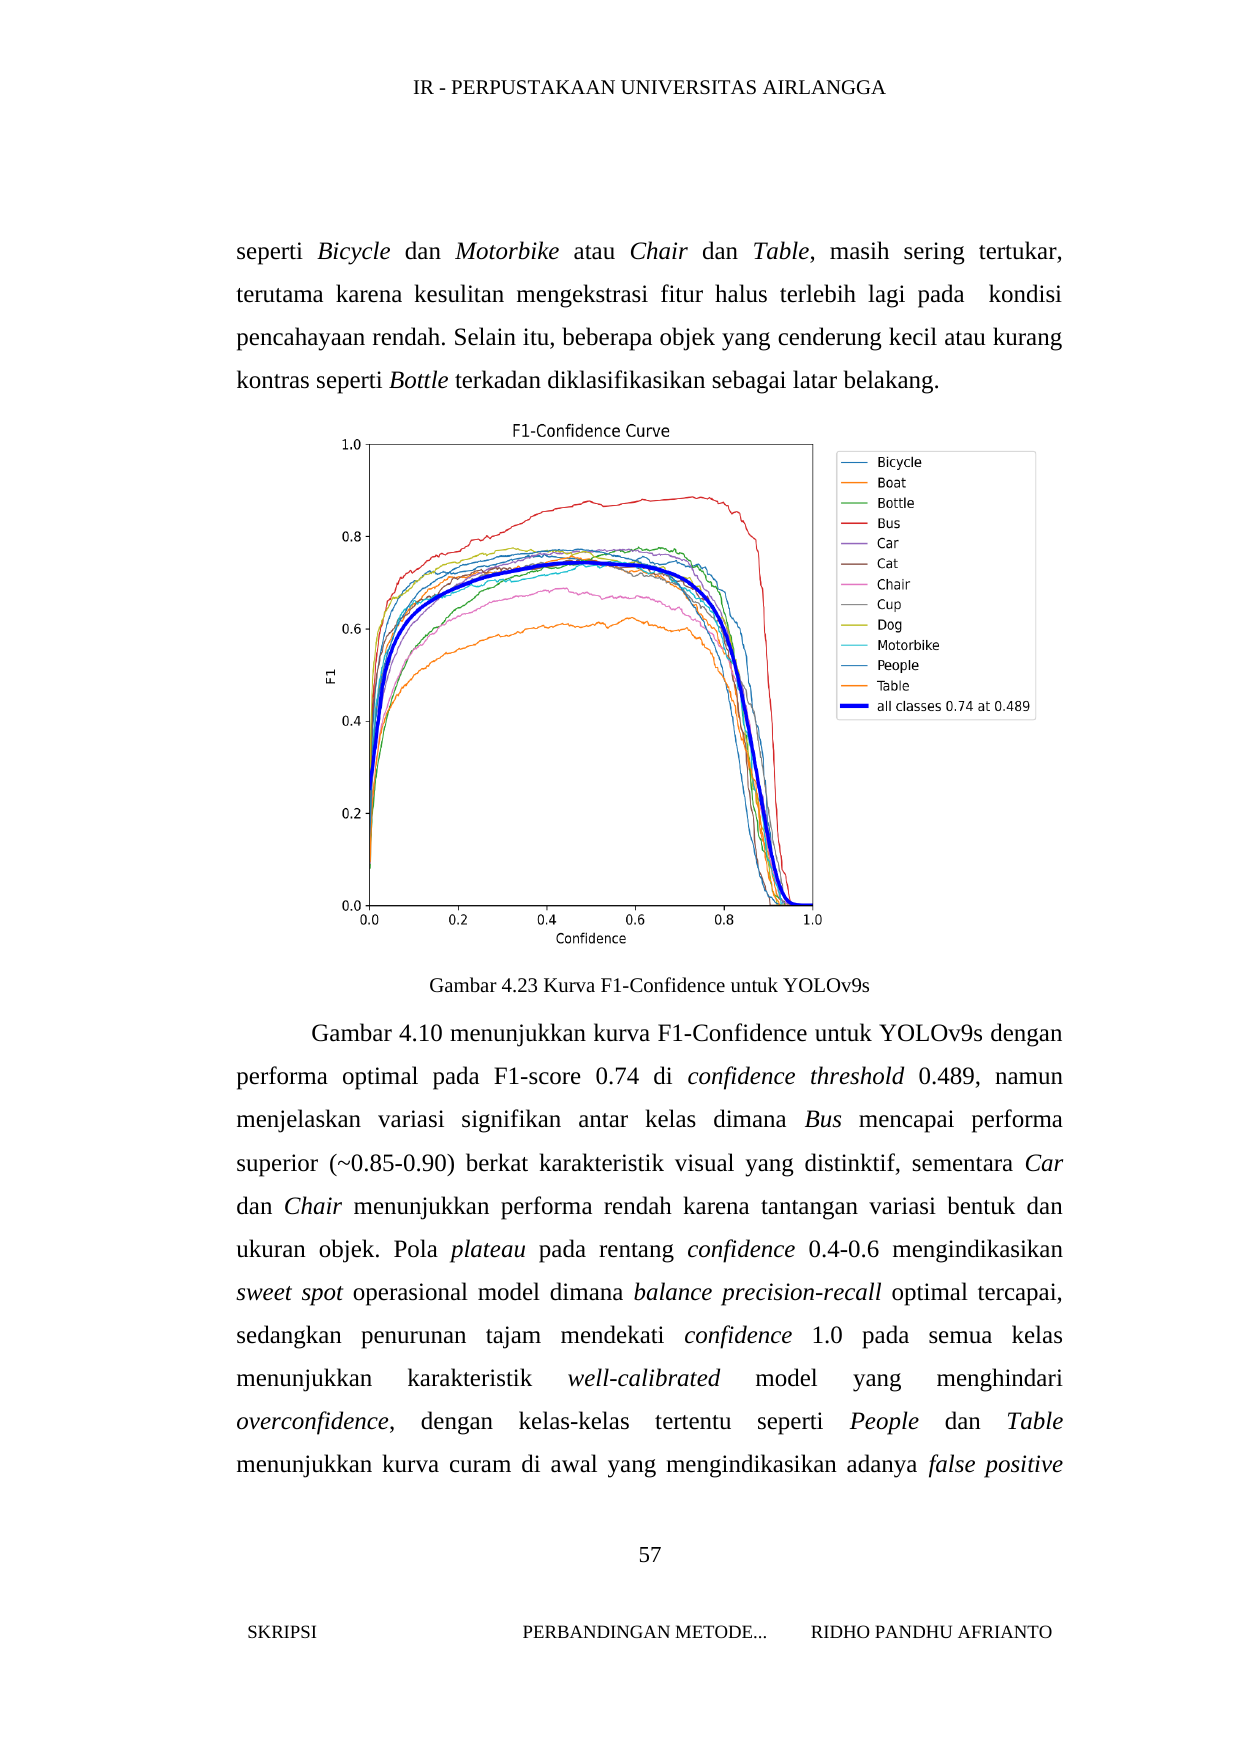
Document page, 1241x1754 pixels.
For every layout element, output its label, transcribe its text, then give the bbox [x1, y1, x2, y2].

text Gambar . Kurva F1-Confidence untuk YOLOv9s [236, 973, 1063, 997]
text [236, 236, 1063, 394]
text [236, 1018, 1063, 1478]
picture [311, 408, 1054, 961]
